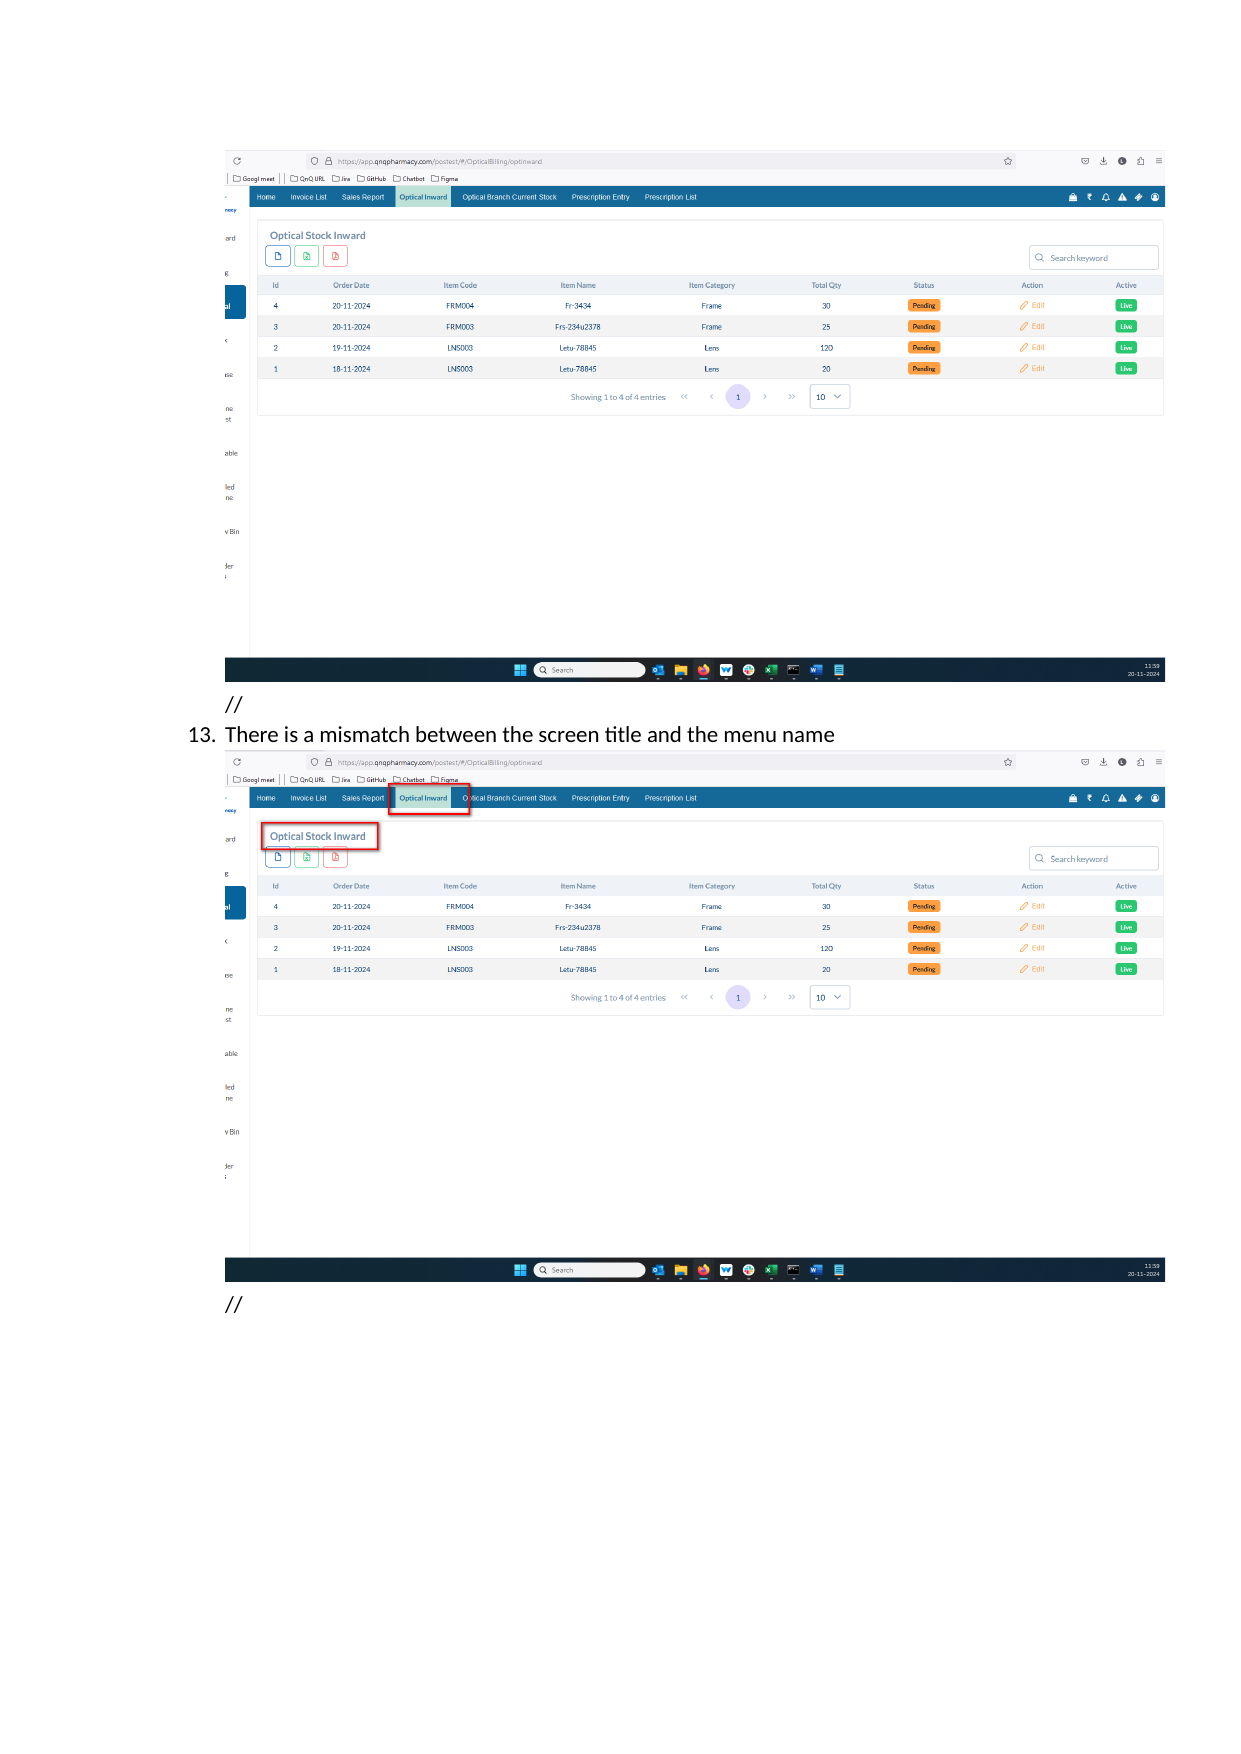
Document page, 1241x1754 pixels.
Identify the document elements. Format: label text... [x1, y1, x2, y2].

picture [225, 150, 1166, 682]
picture [225, 750, 1166, 1282]
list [187, 150, 1090, 718]
